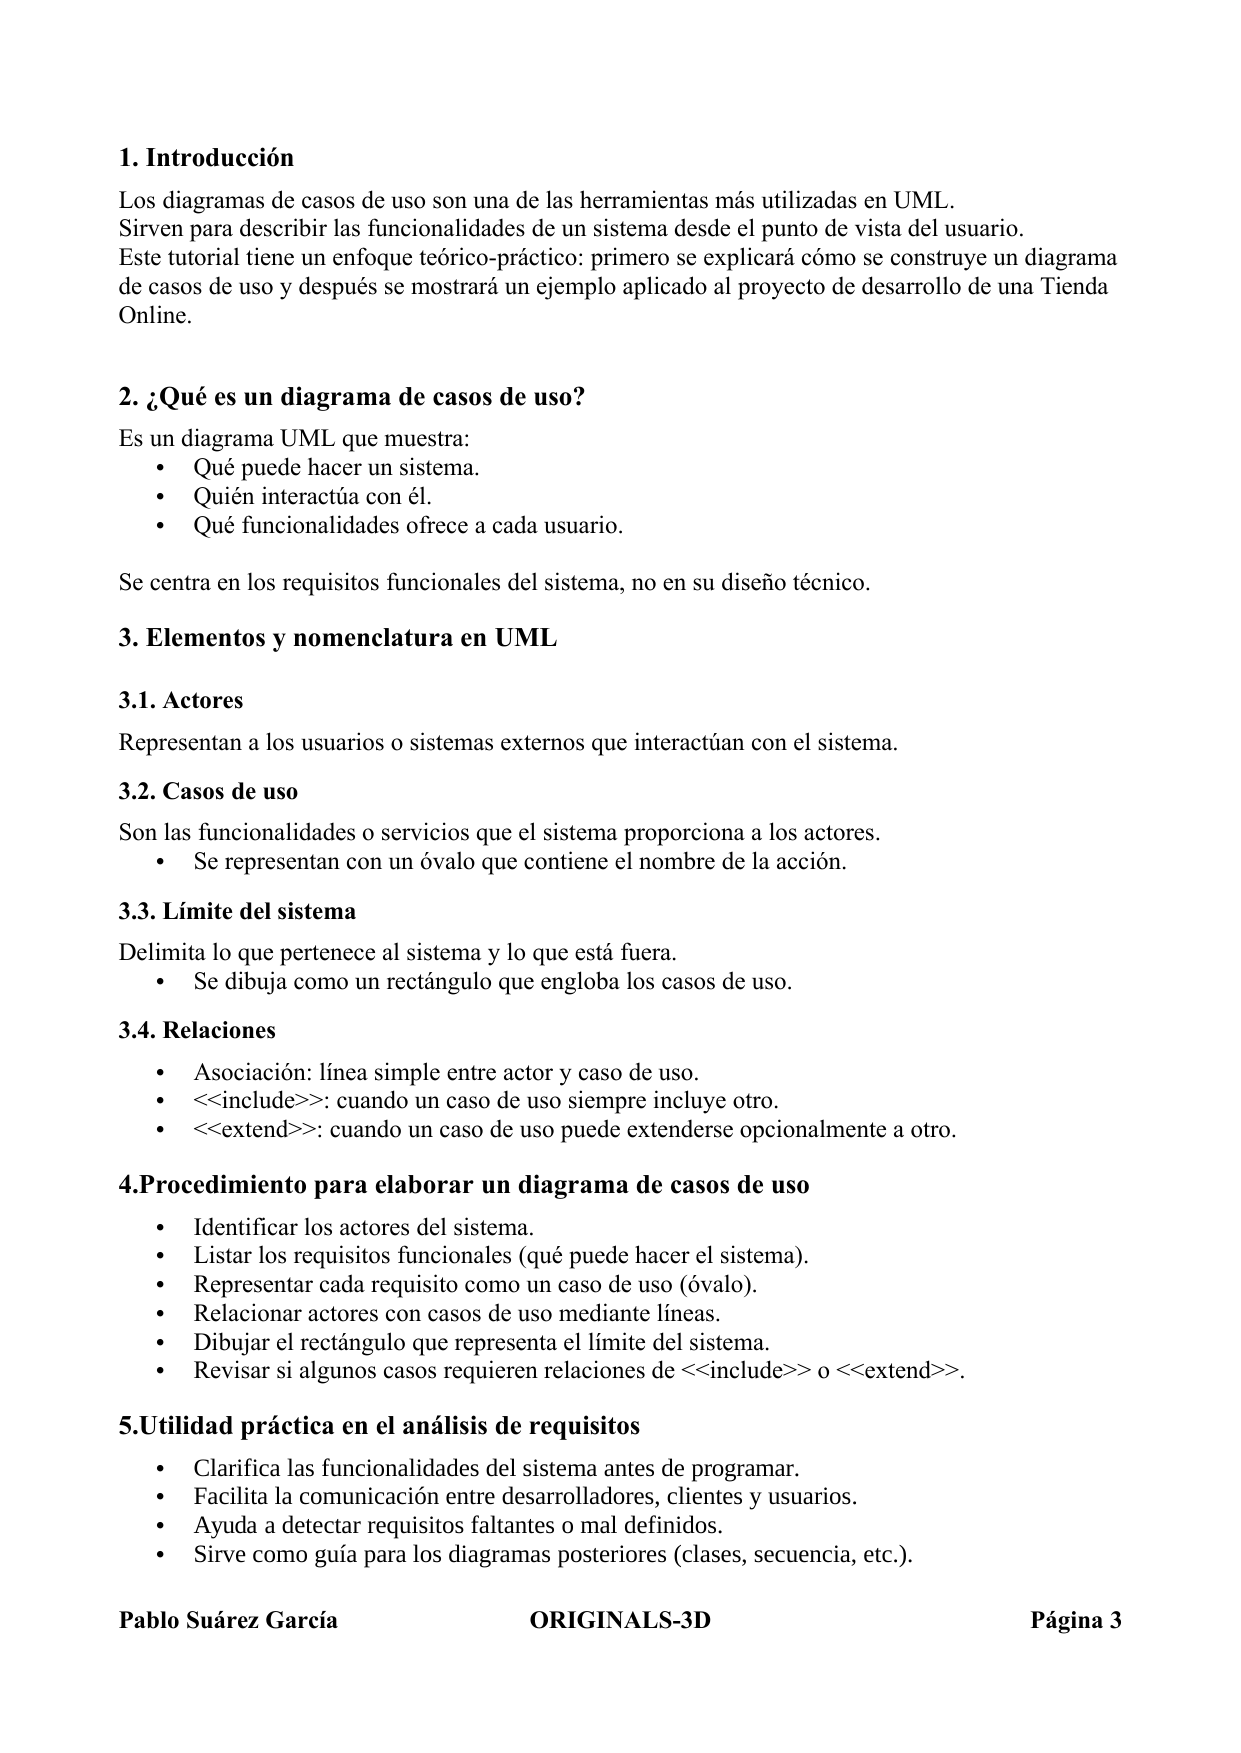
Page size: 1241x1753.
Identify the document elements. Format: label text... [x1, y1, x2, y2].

text 2 [118, 381, 132, 411]
text Sirve como guía para los diagramas posteriores (clases, secuencia, etc.). [193, 1540, 938, 1568]
text <<include>>: cuando un caso de uso siempre incluye otro. [193, 1087, 982, 1114]
text 3 [118, 1017, 156, 1044]
text Sirven para describir las funcionalidades de un sistema desde el punto de vista del usuario. [118, 215, 1142, 242]
text Los diagramas de casos de uso son una de las herramientas más utilizadas en UML. [118, 186, 1142, 214]
text 3 [118, 687, 131, 714]
text de casos de uso y después se mostrará un ejemplo aplicado al proyecto de desarrollo de una Tienda [118, 272, 1142, 300]
text • [156, 1275, 190, 1298]
text • [156, 1063, 190, 1086]
text 3 [118, 777, 156, 805]
text . Elementos y nomenclatura en UML [132, 622, 582, 652]
text Online. [118, 301, 1142, 329]
text • [156, 1362, 190, 1384]
text 3 [118, 897, 156, 925]
text Pablo Suárez García [118, 1606, 363, 1634]
text • [156, 458, 190, 481]
text .2. Casos de uso [156, 777, 923, 805]
text 4 [118, 1169, 132, 1199]
text • [156, 1120, 190, 1143]
text .1. Actores [131, 687, 923, 714]
text • [156, 1247, 190, 1269]
text Son las funcionalidades o servicios que el sistema proporciona a los actores. [118, 819, 923, 846]
text Se representan con un óvalo que contiene el nombre de la acción. [193, 847, 923, 875]
text Asociación: línea simple entre actor y caso de uso. [193, 1058, 982, 1086]
text • [156, 1488, 190, 1510]
text Dibujar el rectángulo que representa el límite del sistema. [193, 1328, 990, 1356]
text Qué puede hacer un sistema. [193, 453, 648, 481]
text Revisar si algunos casos requieren relaciones de <<include>> o <<extend>>. [193, 1357, 990, 1384]
text . ¿Qué es un diagrama de casos de uso? [132, 381, 610, 411]
text Se centra en los requisitos funcionales del sistema, no en su diseño técnico. [118, 568, 895, 596]
text • [156, 1304, 190, 1327]
text .Utilidad práctica en el análisis de requisitos [132, 1411, 665, 1441]
text ORIGINALS-3D [529, 1606, 736, 1634]
text • [156, 972, 190, 995]
text 3 [118, 622, 132, 652]
text • [156, 1092, 190, 1114]
text Este tutorial tiene un enfoque teórico-práctico: primero se explicará cómo se construye un diagrama [118, 243, 1142, 271]
text Qué funcionalidades ofrece a cada usuario. [193, 511, 648, 539]
text Ayuda a detectar requisitos faltantes o mal definidos. [193, 1511, 882, 1539]
text Clarifica las funcionalidades del sistema antes de programar. [193, 1454, 882, 1482]
text Página 3 [1030, 1606, 1147, 1634]
text Relacionar actores con casos de uso mediante líneas. [193, 1299, 990, 1327]
text • [156, 1545, 190, 1568]
text Se dibuja como un rectángulo que engloba los casos de uso. [193, 967, 923, 995]
text Listar los requisitos funcionales (qué puede hacer el sistema). [193, 1242, 990, 1269]
text Quién interactúa con él. [193, 482, 648, 510]
text .3. Límite del sistema [156, 897, 923, 925]
text .Procedimiento para elaborar un diagrama de casos de uso [132, 1169, 833, 1199]
text Facilita la comunicación entre desarrolladores, clientes y usuarios. [193, 1483, 882, 1510]
text <<extend>>: cuando un caso de uso puede extenderse opcionalmente a otro. [193, 1115, 982, 1143]
text • [156, 852, 190, 875]
text Delimita lo que pertenece al sistema y lo que está fuera. [118, 938, 923, 966]
text • [156, 516, 190, 539]
text Es un diagrama UML que muestra: [118, 425, 494, 452]
text .4. Relaciones [156, 1017, 923, 1044]
text • [156, 1459, 190, 1482]
text . Introducción [132, 142, 320, 172]
text • [156, 1516, 190, 1539]
text • [156, 1218, 190, 1241]
text • [156, 487, 190, 510]
text Representan a los usuarios o sistemas externos que interactúan con el sistema. [118, 728, 923, 756]
text 1 [118, 142, 132, 172]
text Representar cada requisito como un caso de uso (óvalo). [193, 1270, 990, 1298]
text • [156, 1333, 190, 1356]
text Identificar los actores del sistema. [193, 1213, 559, 1241]
text 5 [118, 1411, 132, 1441]
